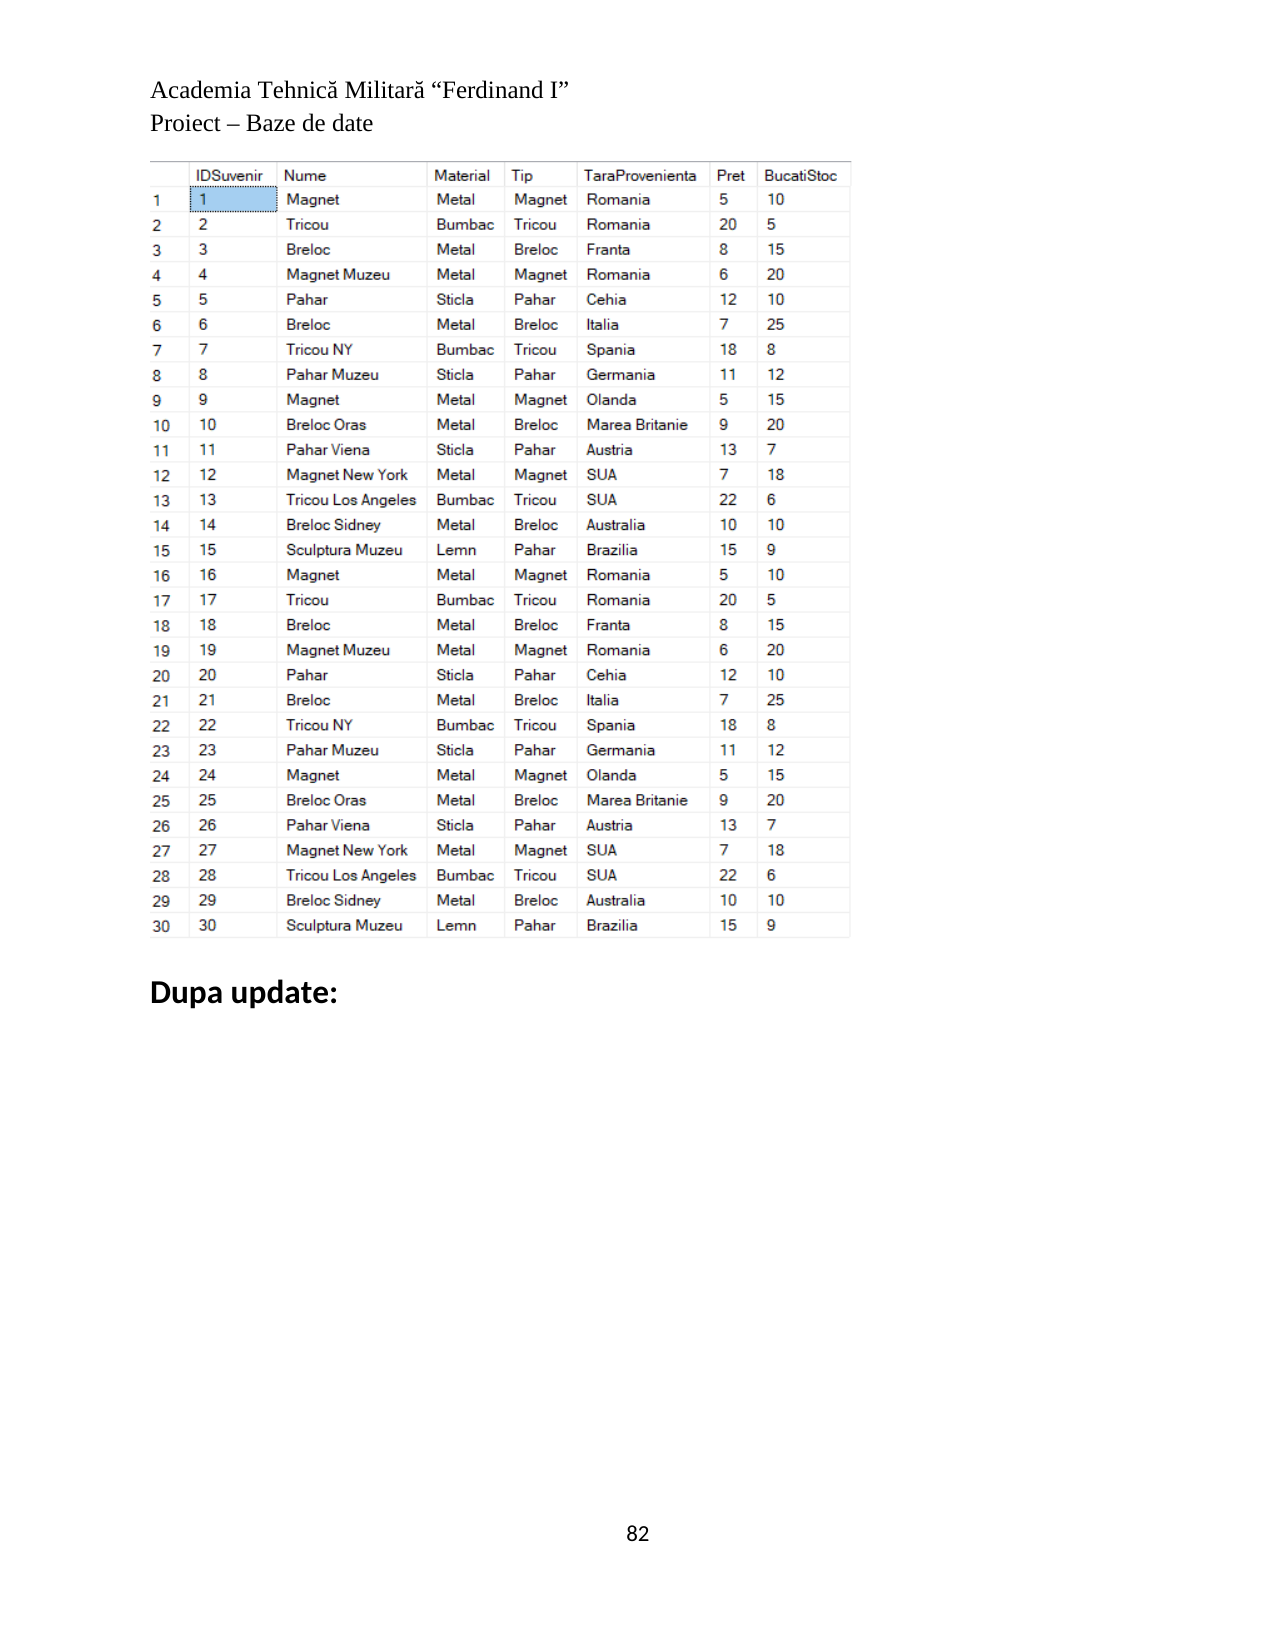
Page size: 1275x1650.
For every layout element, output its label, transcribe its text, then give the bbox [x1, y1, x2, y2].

picture [150, 161, 852, 947]
text Dupa update: [150, 972, 1125, 1012]
